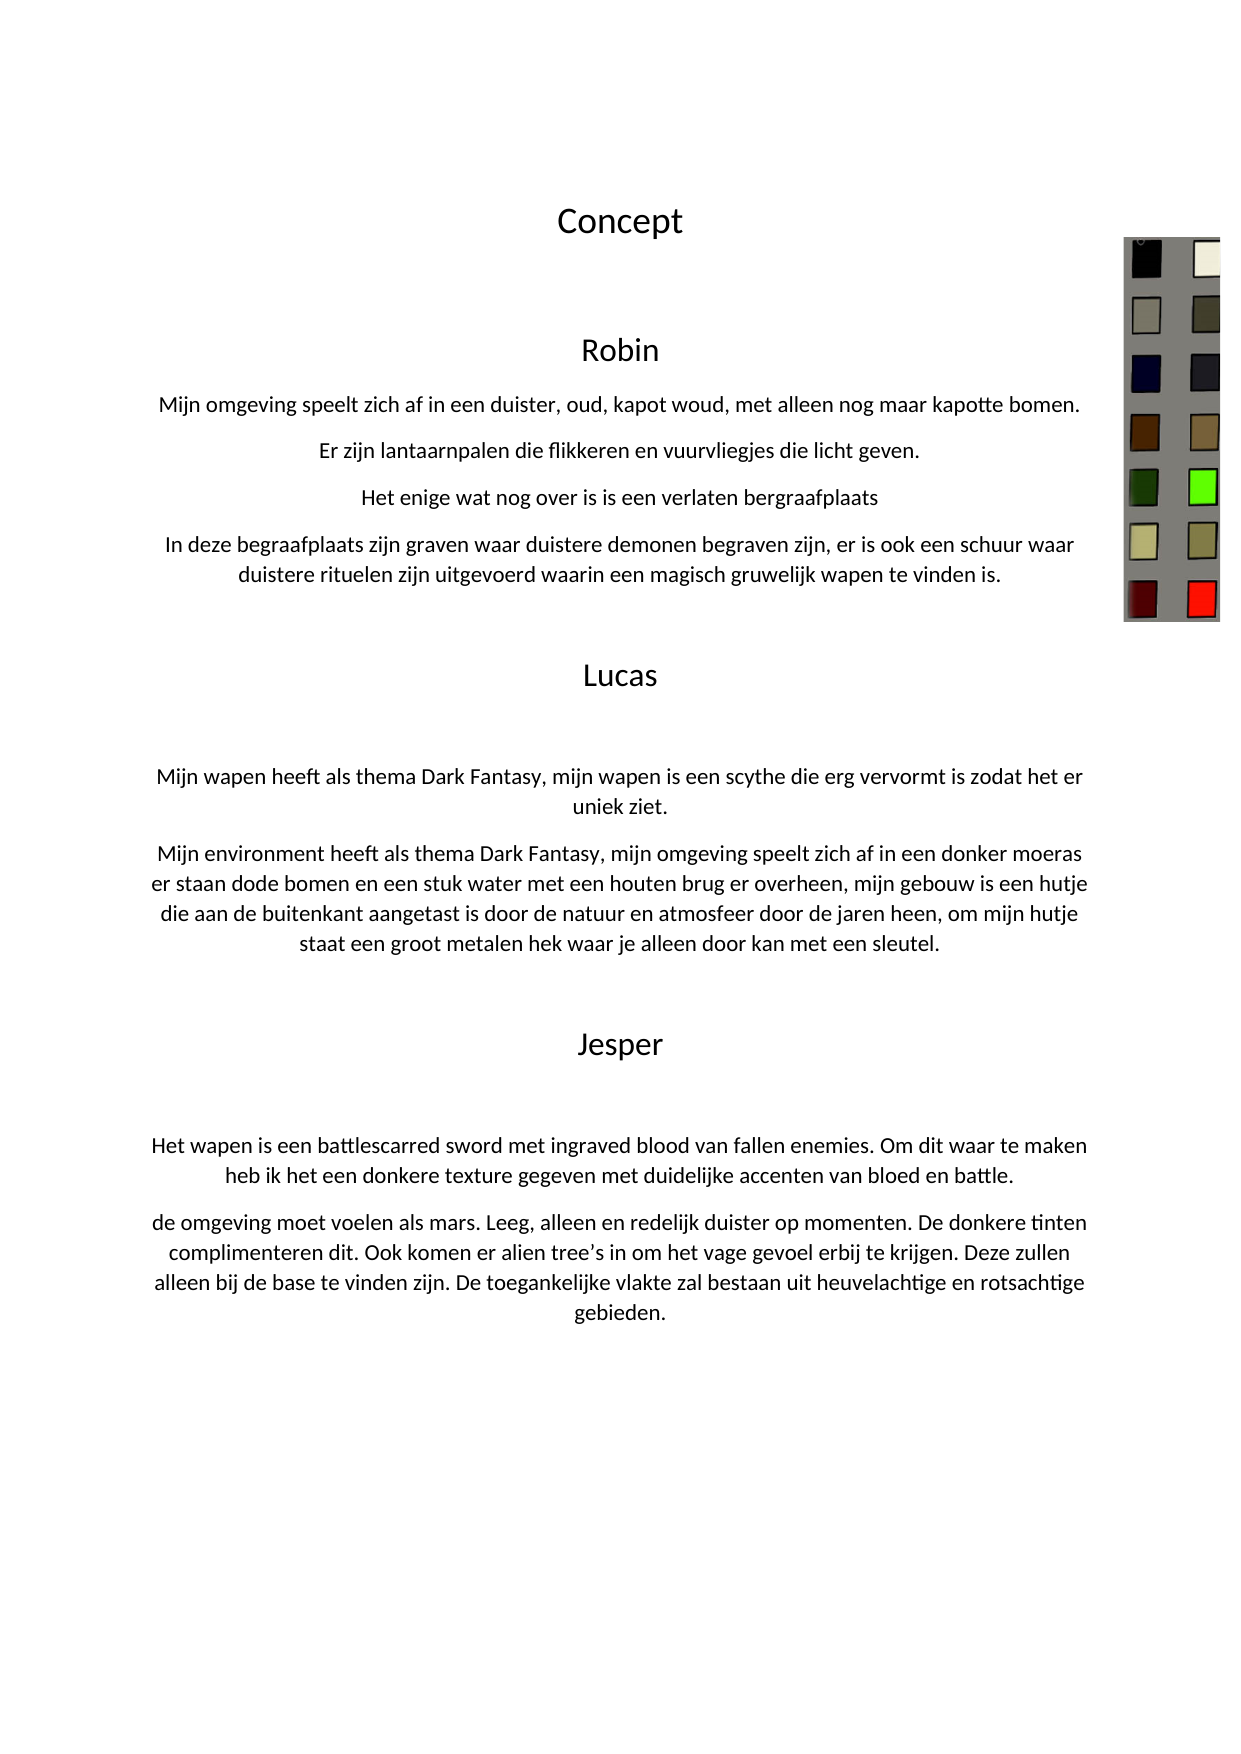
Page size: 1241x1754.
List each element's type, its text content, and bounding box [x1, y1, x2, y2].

text Mijn omgeving speelt zich af in een duister, oud, kapot woud, met alleen nog maar kapotte bomen. [150, 390, 1090, 418]
text Het enige wat nog over is is een verlaten bergraafplaats [150, 483, 1090, 512]
text Het wapen is een battlescarred sword met ingraved blood van fallen enemies. Om dit waar te maken heb ik het een donkere texture gegeven met duidelijke accenten van bloed en battle. [150, 1131, 1090, 1189]
text Concept [150, 197, 1090, 243]
text Lucas [150, 654, 1090, 695]
text Robin [150, 329, 1090, 370]
text de omgeving moet voelen als mars. Leeg, alleen en redelijk duister op momenten. De donkere tinten complimenteren dit. Ook komen er alien tree’s in om het vage gevoel erbij te krijgen. Deze zullen alleen bij de base te vinden zijn. De toegankelijke vlakte zal bestaan uit heuvelachtige en rotsachtige gebieden. [150, 1208, 1090, 1327]
text In deze begraafplaats zijn graven waar duistere demonen begraven zijn, er is ook een schuur waar duistere rituelen zijn uitgevoerd waarin een magisch gruwelijk wapen te vinden is. [150, 530, 1090, 589]
text Mijn environment heeft als thema Dark Fantasy, mijn omgeving speelt zich af in een donker moeras er staan dode bomen en een stuk water met een houten brug er overheen, mijn gebouw is een hutje die aan de buitenkant aangetast is door de natuur en atmosfeer door de jaren heen, om mijn hutje staat een groot metalen hek waar je alleen door kan met een sleutel. [150, 839, 1090, 958]
text Mijn wapen heeft als thema Dark Fantasy, mijn wapen is een scythe die erg vervormt is zodat het er uniek ziet. [150, 762, 1090, 820]
text Er zijn lantaarnpalen die flikkeren en vuurvliegjes die licht geven. [150, 437, 1090, 465]
picture [1123, 237, 1221, 622]
text Jesper [150, 1023, 1090, 1064]
